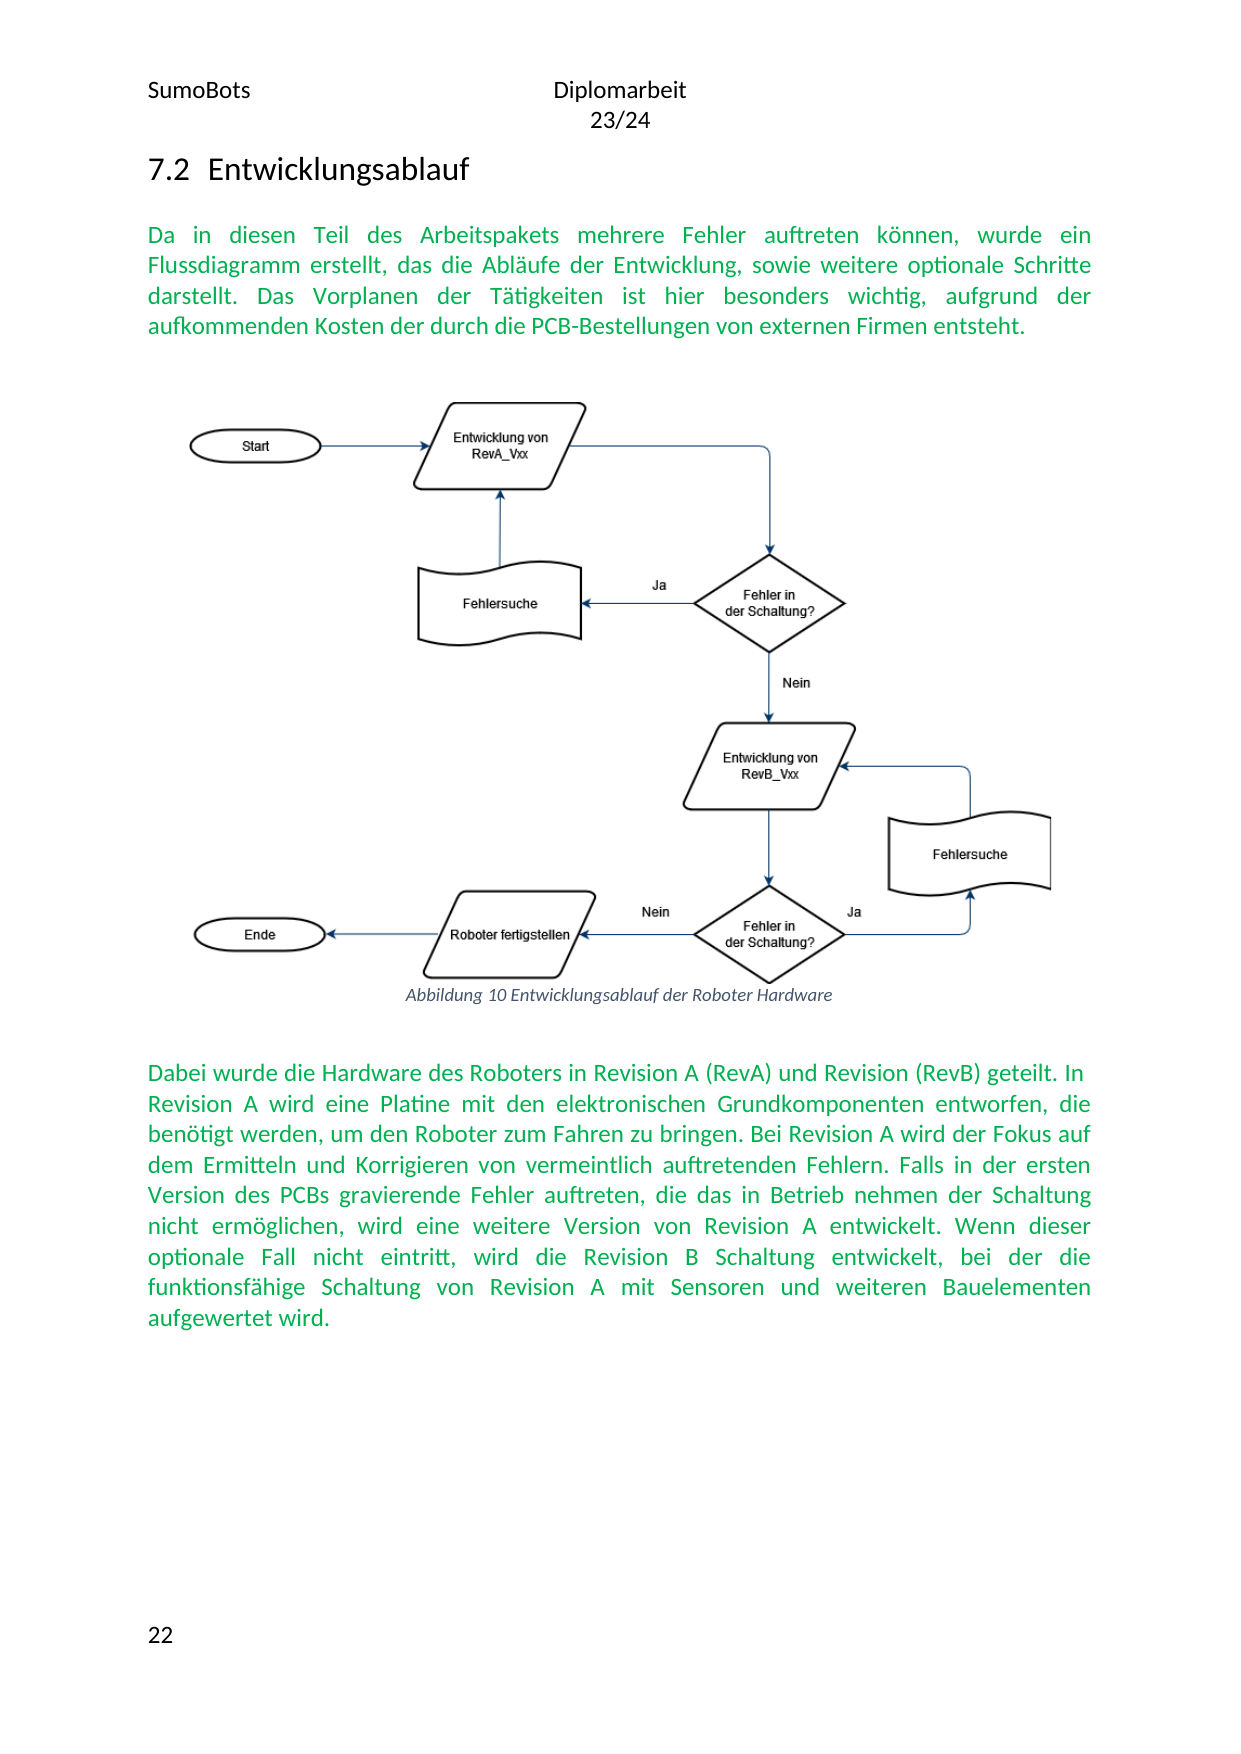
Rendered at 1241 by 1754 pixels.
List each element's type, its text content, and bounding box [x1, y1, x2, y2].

picture [189, 402, 1052, 984]
subtitle Entwicklungsablauf [148, 148, 1093, 188]
text Dabei wurde die Hardware des Roboters in Revision A (RevA) und Revision (RevB) geteilt. In Revision A wird eine Platine mit den elektronischen Grundkomponenten entworfen, die benötigt werden, um den Roboter zum Fahren zu bringen. Bei Revision A wird der Fokus auf dem Ermitteln und Korrigieren von vermeintlich auftretenden Fehlern. Falls in der ersten Version des PCBs gravierende Fehler auftreten, die das in Betrieb nehmen der Schaltung nicht ermöglichen, wird eine weitere Version von Revision A entwickelt. Wenn dieser optionale Fall nicht eintritt, wird die Revision B Schaltung entwickelt, bei der die funktionsfähige Schaltung von Revision A mit Sensoren und weiteren Bauelementen aufgewertet wird. [148, 1057, 1093, 1332]
text Abbildung 10 Entwicklungsablauf der Roboter Hardware [148, 983, 1093, 1006]
text Da in diesen Teil des Arbeitspakets mehrere Fehler auftreten können, wurde ein Flussdiagramm erstellt, das die Abläufe der Entwicklung, sowie weitere optionale Schritte darstellt. Das Vorplanen der Tätigkeiten ist hier besonders wichtig, aufgrund der aufkommenden Kosten der durch die PCB-Bestellungen von externen Firmen entsteht. [148, 219, 1093, 341]
